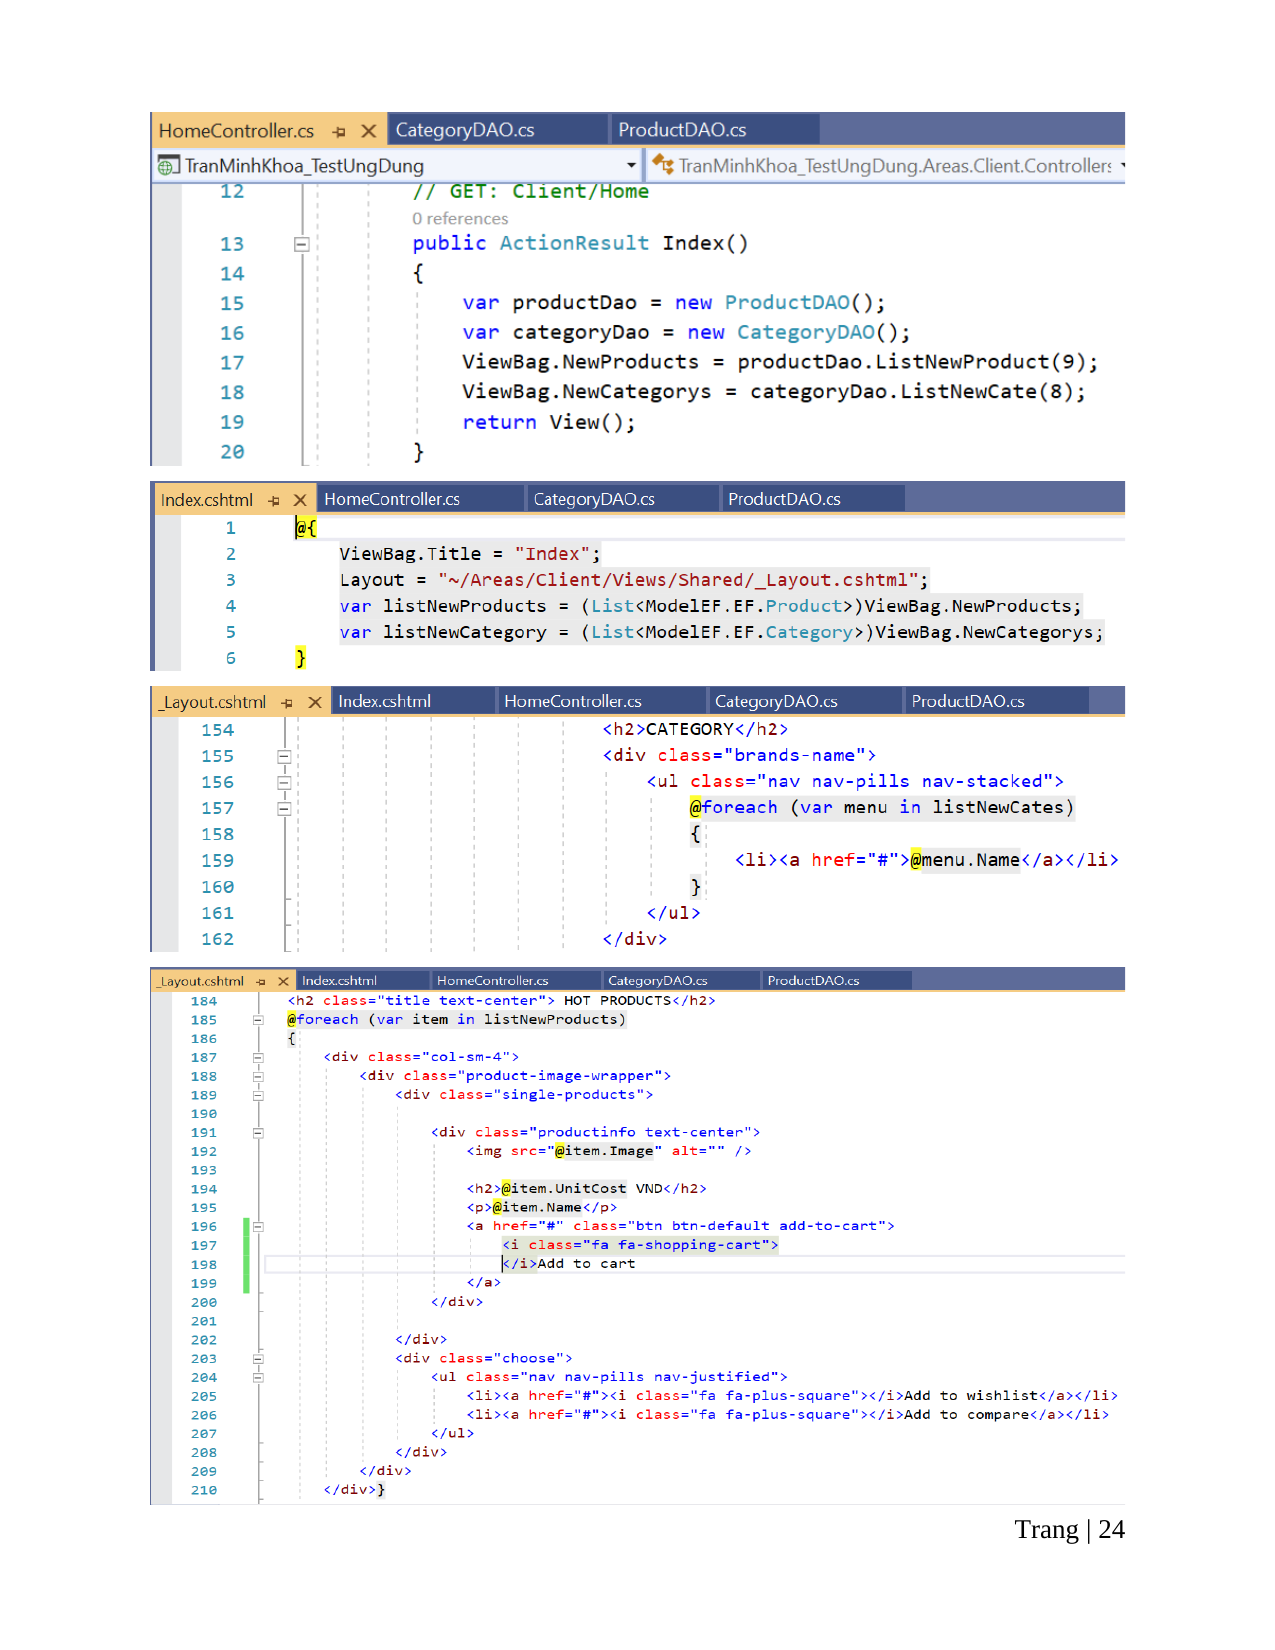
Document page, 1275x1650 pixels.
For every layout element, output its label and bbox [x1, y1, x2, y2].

picture [150, 967, 1125, 1505]
picture [150, 686, 1125, 952]
picture [150, 481, 1125, 671]
picture [150, 112, 1125, 466]
